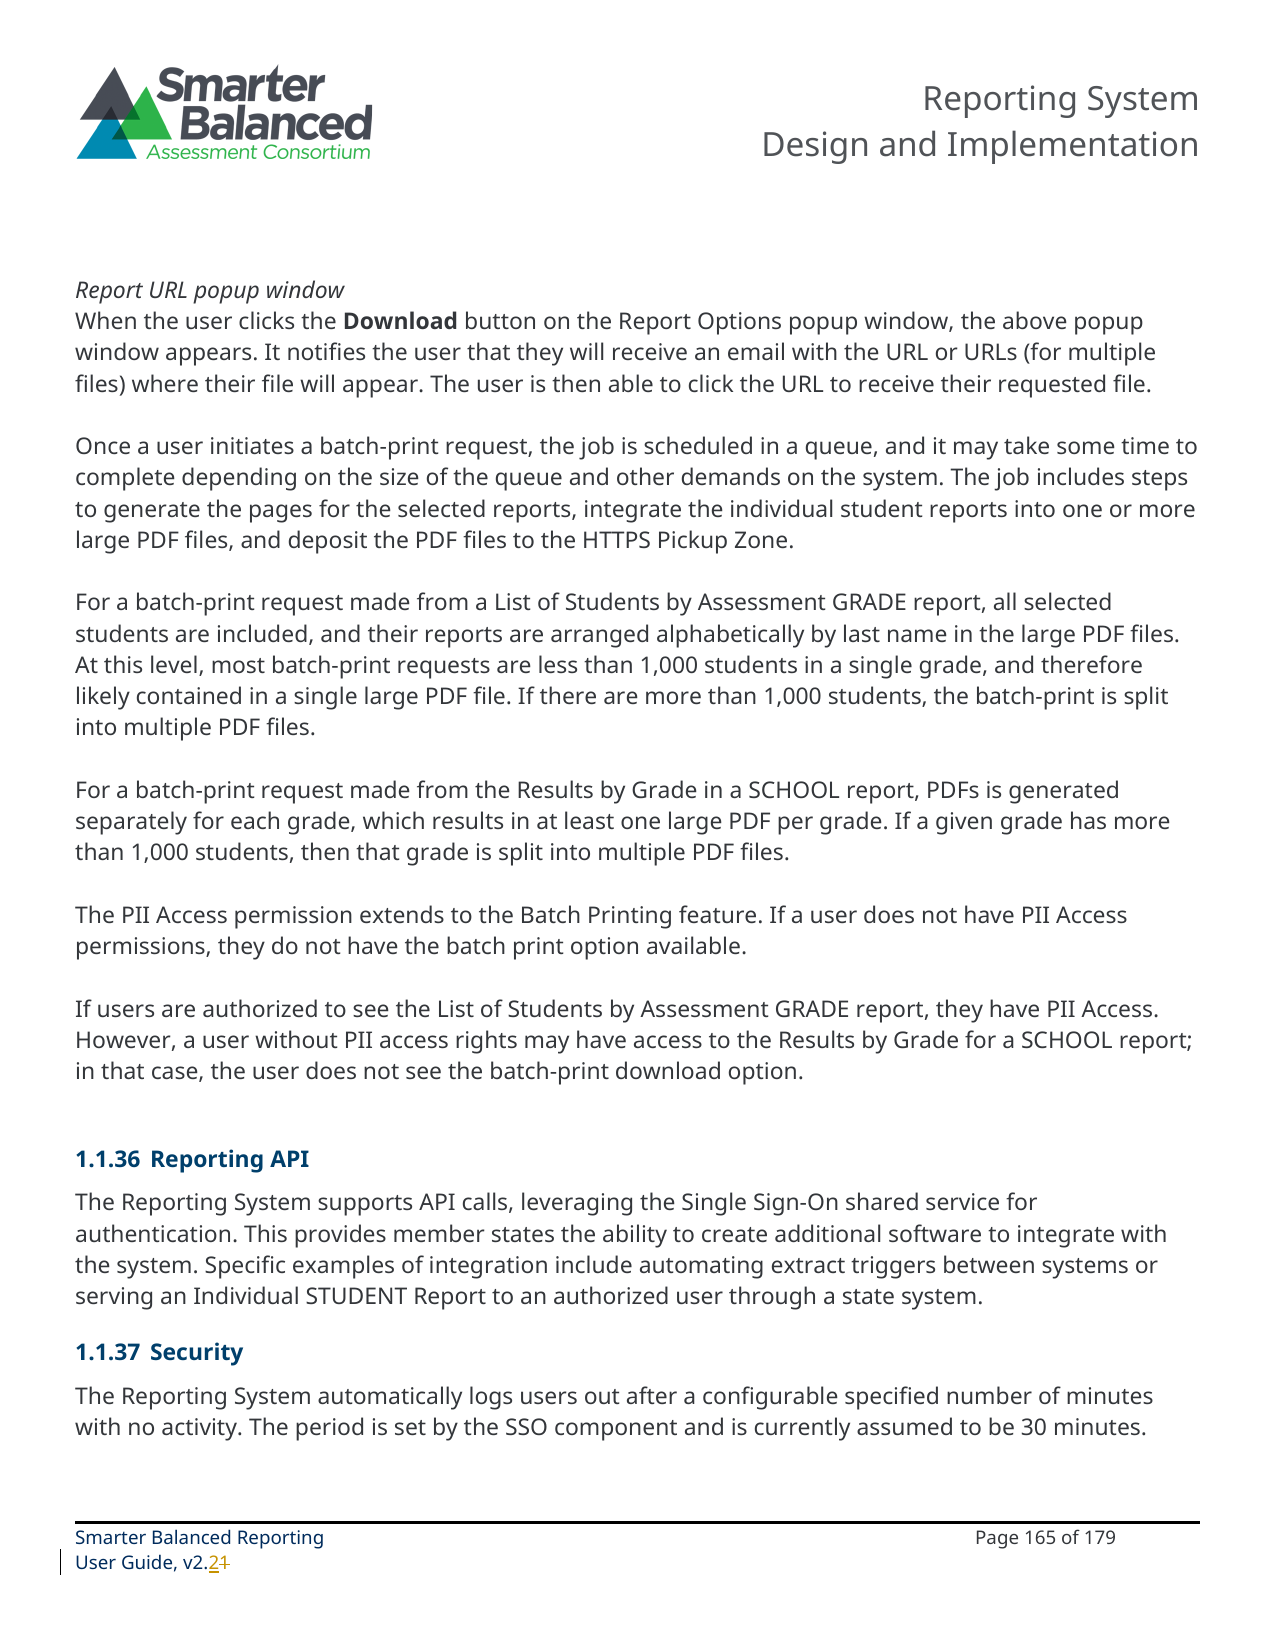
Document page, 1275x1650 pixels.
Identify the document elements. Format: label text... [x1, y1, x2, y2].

list The Reporting System automatically logs users out after a configurable specified number of minutes with no activity. The period is set by the SSO component and is currently assumed to be 30 minutes. [75, 1380, 1200, 1442]
text If users are authorized to see the List of Students by Assessment GRADE report, they have PII Access. However, a user without PII access rights may have access to the Results by Grade for a SCHOOL report; in that case, the user does not see the batch-print download option. [75, 992, 1200, 1086]
text The PII Access permission extends to the Batch Printing feature. If a user does not have PII Access permissions, they do not have the batch print option available. [75, 899, 1200, 961]
text Report URL popup window [75, 274, 1200, 305]
text For a batch-print request made from the Results by Grade in a SCHOOL report, PDFs is generated separately for each grade, which results in at least one large PDF per grade. If a given grade has more than 1,000 students, then that grade is split into multiple PDF files. [75, 774, 1200, 867]
text For a batch-print request made from a List of Students by Assessment GRADE report, all selected students are included, and their reports are arranged alphabetically by last name in the large PDF files. At this level, most batch-print requests are less than 1,000 students in a single grade, and therefore likely contained in a single large PDF file. If there are more than 1,000 students, the batch-print is split into multiple PDF files. [75, 586, 1200, 742]
text Once a user initiates a batch-print request, the job is scheduled in a queue, and it may take some time to complete depending on the size of the queue and other demands on the system. The job includes steps to generate the pages for the selected reports, integrate the individual student reports into one or more large PDF files, and deposit the PDF files to the HTTPS Pickup Zone. [75, 430, 1200, 555]
subtitle Reporting API [75, 1142, 1200, 1174]
text The Reporting System supports API calls, leveraging the Single Sign-On shared service for authentication. This provides member states the ability to create additional software to integrate with the system. Specific examples of integration include automating extract triggers between systems or serving an Individual STUDENT Report to an authorized user through a state system. [75, 1186, 1200, 1311]
picture [76, 64, 373, 159]
subtitle Security [75, 1336, 1200, 1367]
text When the user clicks the Download button on the Report Options popup window, the above popup window appears. It notifies the user that they will receive an email with the URL or URLs (for multiple files) where their file will appear. The user is then able to click the URL to receive their requested file. [75, 305, 1200, 399]
